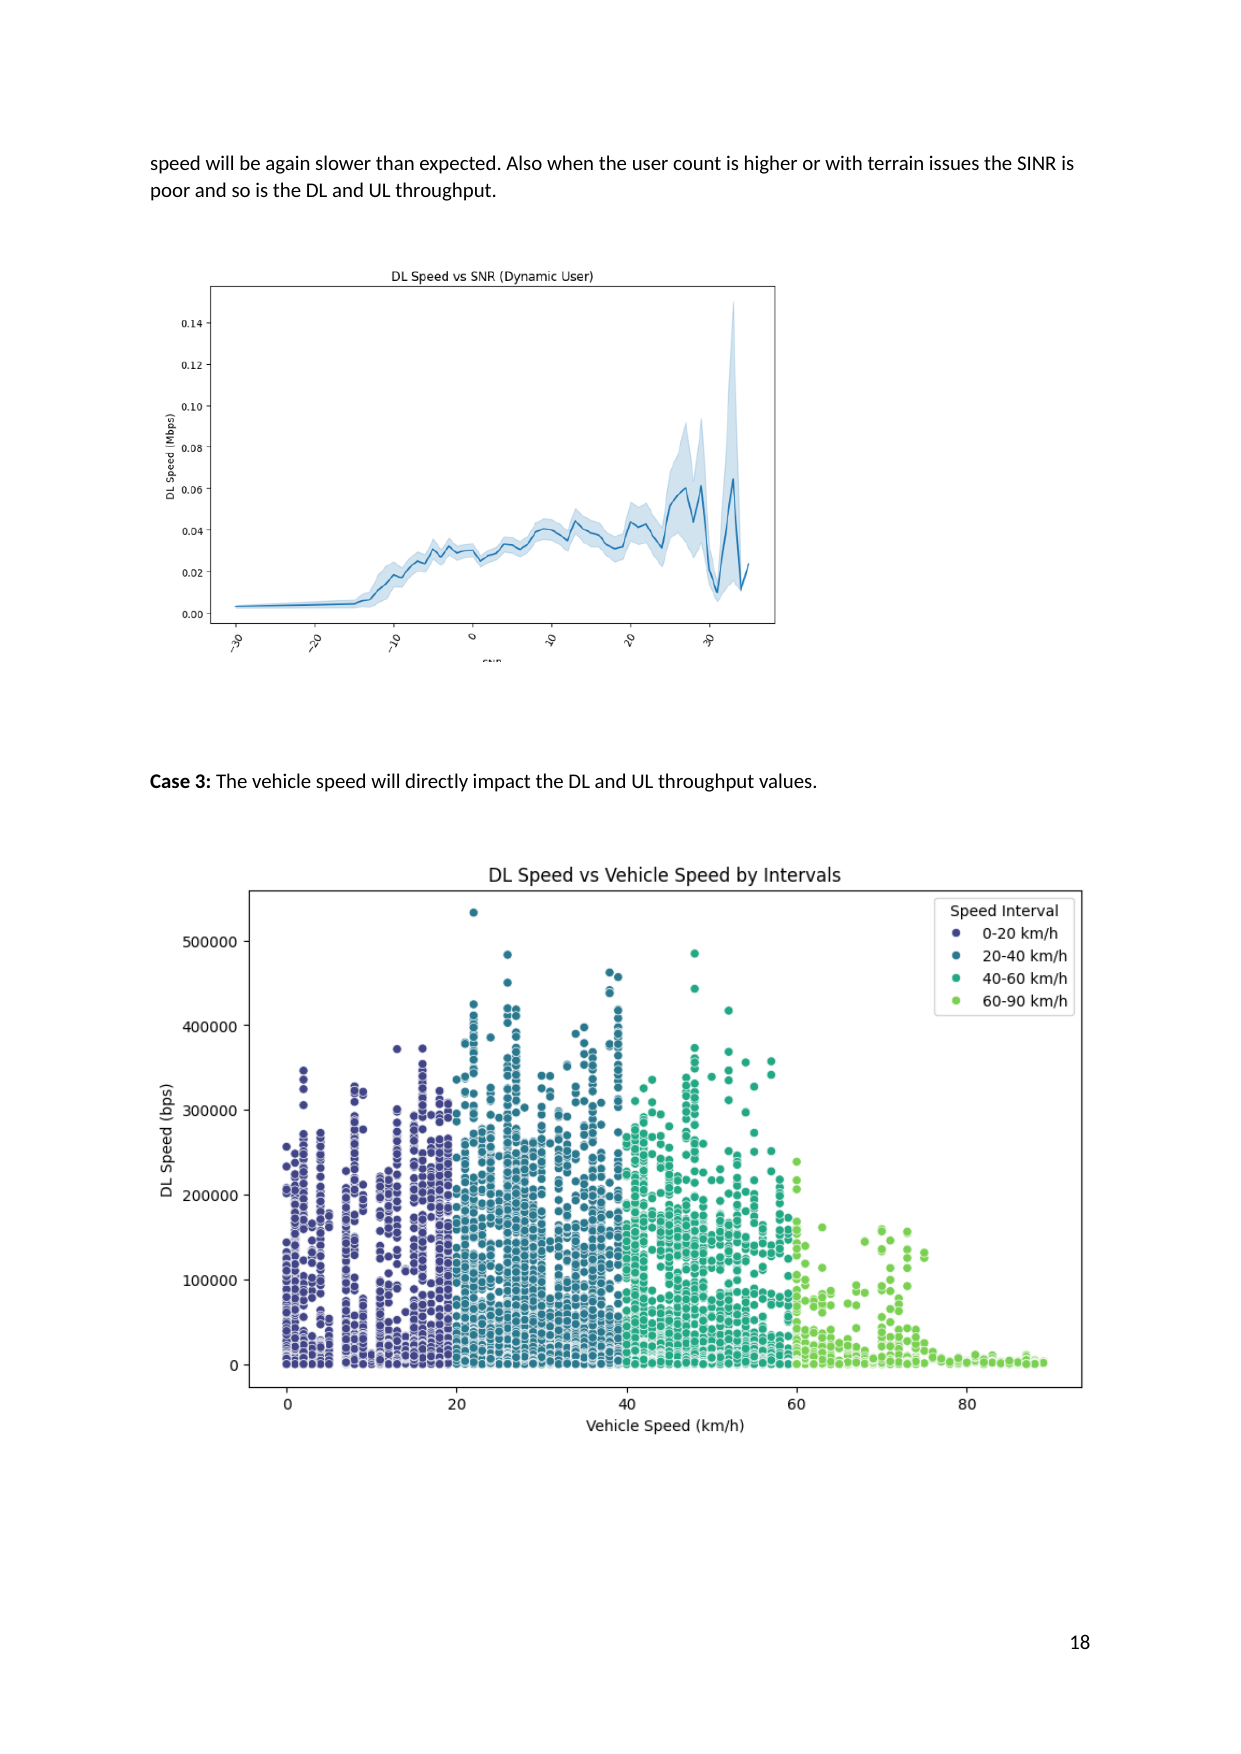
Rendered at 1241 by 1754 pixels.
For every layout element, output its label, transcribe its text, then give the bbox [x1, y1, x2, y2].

text Case 3: The vehicle speed will directly impact the DL and UL throughput values. [150, 768, 1090, 793]
picture [150, 856, 1091, 1444]
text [150, 150, 1090, 203]
picture [150, 265, 851, 662]
